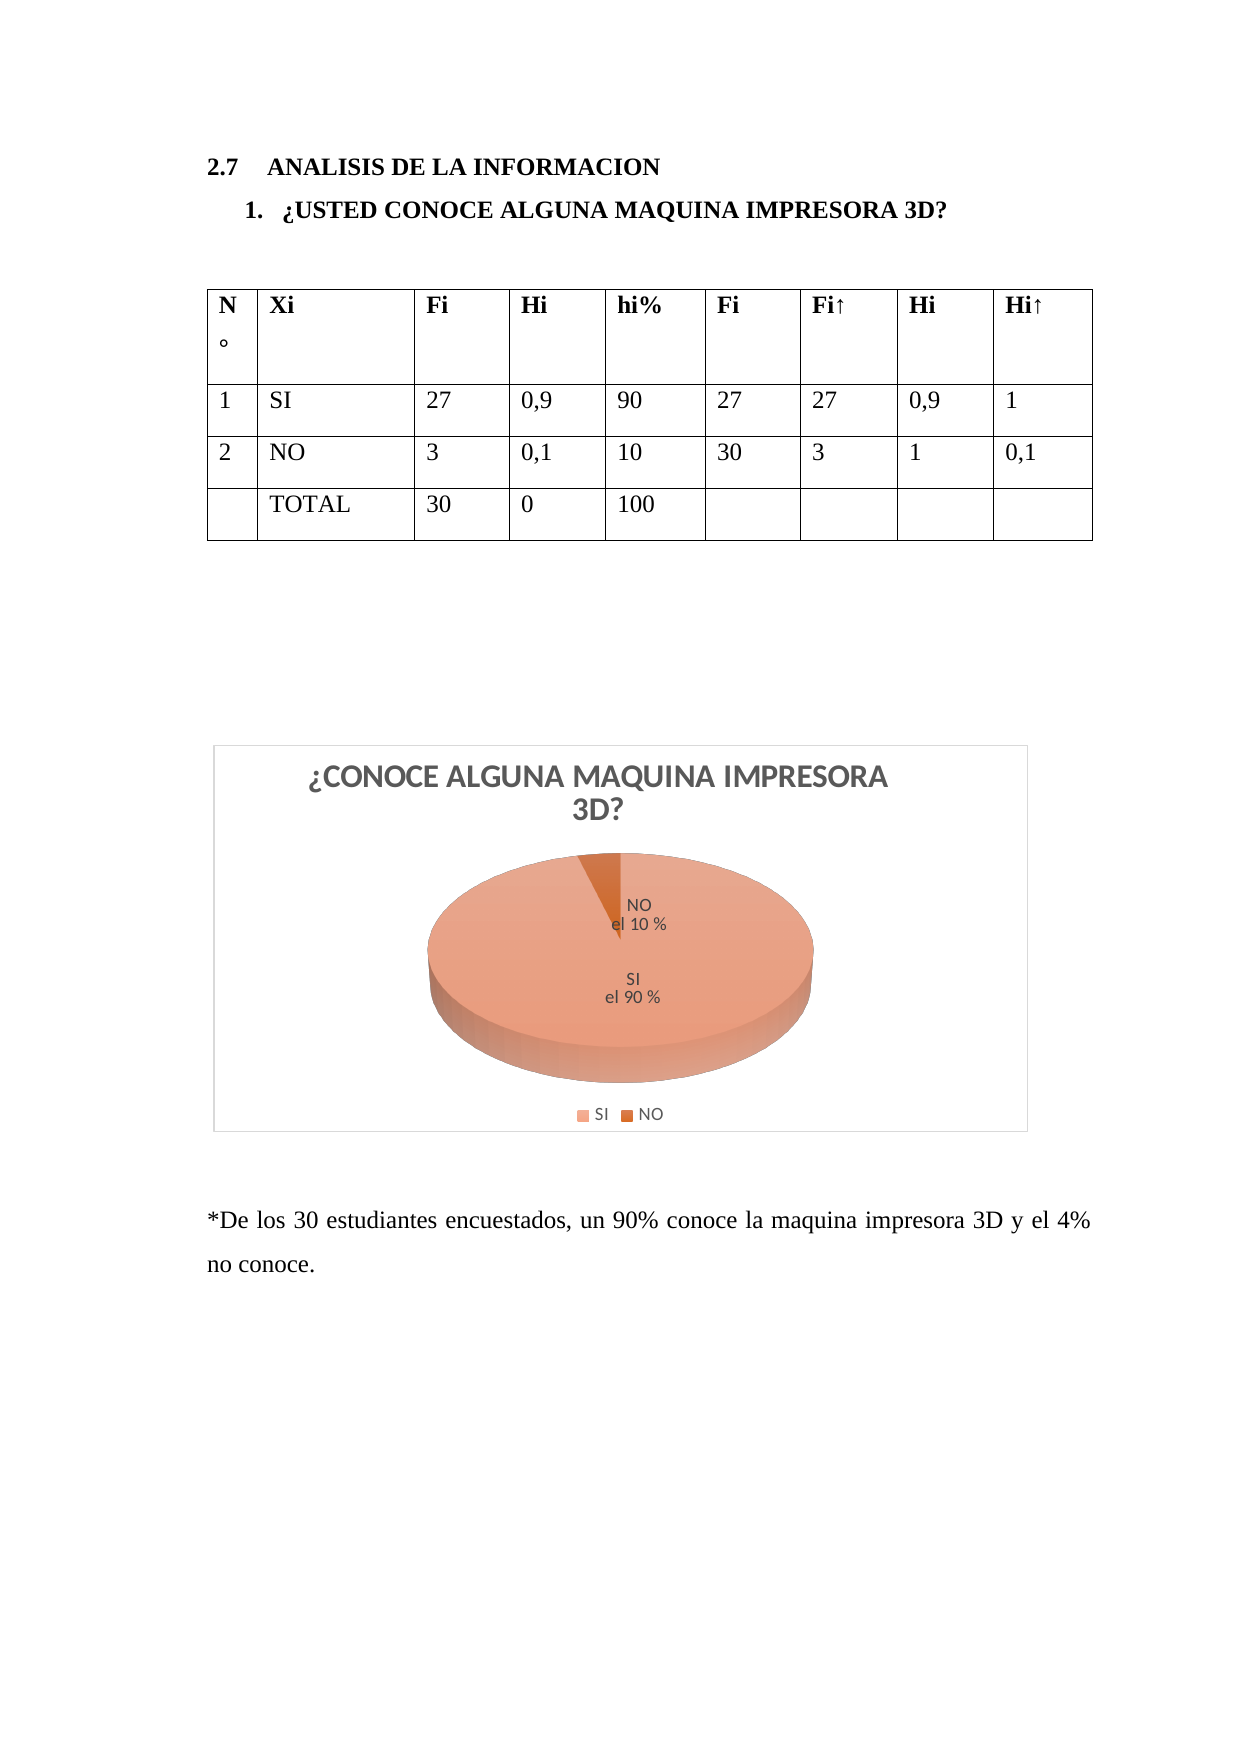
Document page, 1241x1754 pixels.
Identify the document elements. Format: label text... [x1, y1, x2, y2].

table_cell 1 [994, 385, 1092, 436]
table_header N° [208, 290, 257, 384]
table_cell [898, 489, 993, 540]
table_cell 1 [510, 489, 605, 540]
text *De los 30 estudiantes encuestados, un 90% conoce la maquina impresora 3D y el 4% no conoce. [207, 1206, 1092, 1277]
table_header Hi [898, 290, 993, 384]
table_cell 3 [415, 437, 509, 488]
table_header Hi↑ [994, 290, 1092, 384]
table_cell 0,9 [898, 385, 993, 436]
table_cell 100 [606, 489, 705, 540]
table_header Hi [510, 290, 605, 384]
table_cell 90 [606, 385, 705, 436]
table_cell [801, 489, 897, 540]
table_cell 30 [706, 437, 800, 488]
table_cell 10 [606, 437, 705, 488]
list ¿USTED CONOCE ALGUNA MAQUINA IMPRESORA 3D? [244, 195, 1092, 224]
table_cell 27 [801, 385, 897, 436]
table_header Xi [258, 290, 414, 384]
table_cell 1 [898, 437, 993, 488]
table_cell NO [258, 437, 414, 488]
table_header Fi↑ [801, 290, 897, 384]
table_cell 0,9 [510, 385, 605, 436]
table_cell [706, 489, 800, 540]
table_cell SI [258, 385, 414, 436]
table_cell 0,1 [510, 437, 605, 488]
table_cell 0,1 [994, 437, 1092, 488]
table_cell 27 [706, 385, 800, 436]
table_header Fi [415, 290, 509, 384]
table_header Fi [706, 290, 800, 384]
table_cell 30 [415, 489, 509, 540]
table_cell [208, 489, 257, 540]
table_cell 1 [208, 385, 257, 436]
table_header hi% [606, 290, 705, 384]
table_cell 2 [208, 437, 257, 488]
table_cell 27 [415, 385, 509, 436]
table_cell 3 [801, 437, 897, 488]
table_cell TOTAL [258, 489, 414, 540]
table_cell [994, 489, 1092, 540]
subtitle ANALISIS DE LA INFORMACION [207, 152, 1092, 181]
